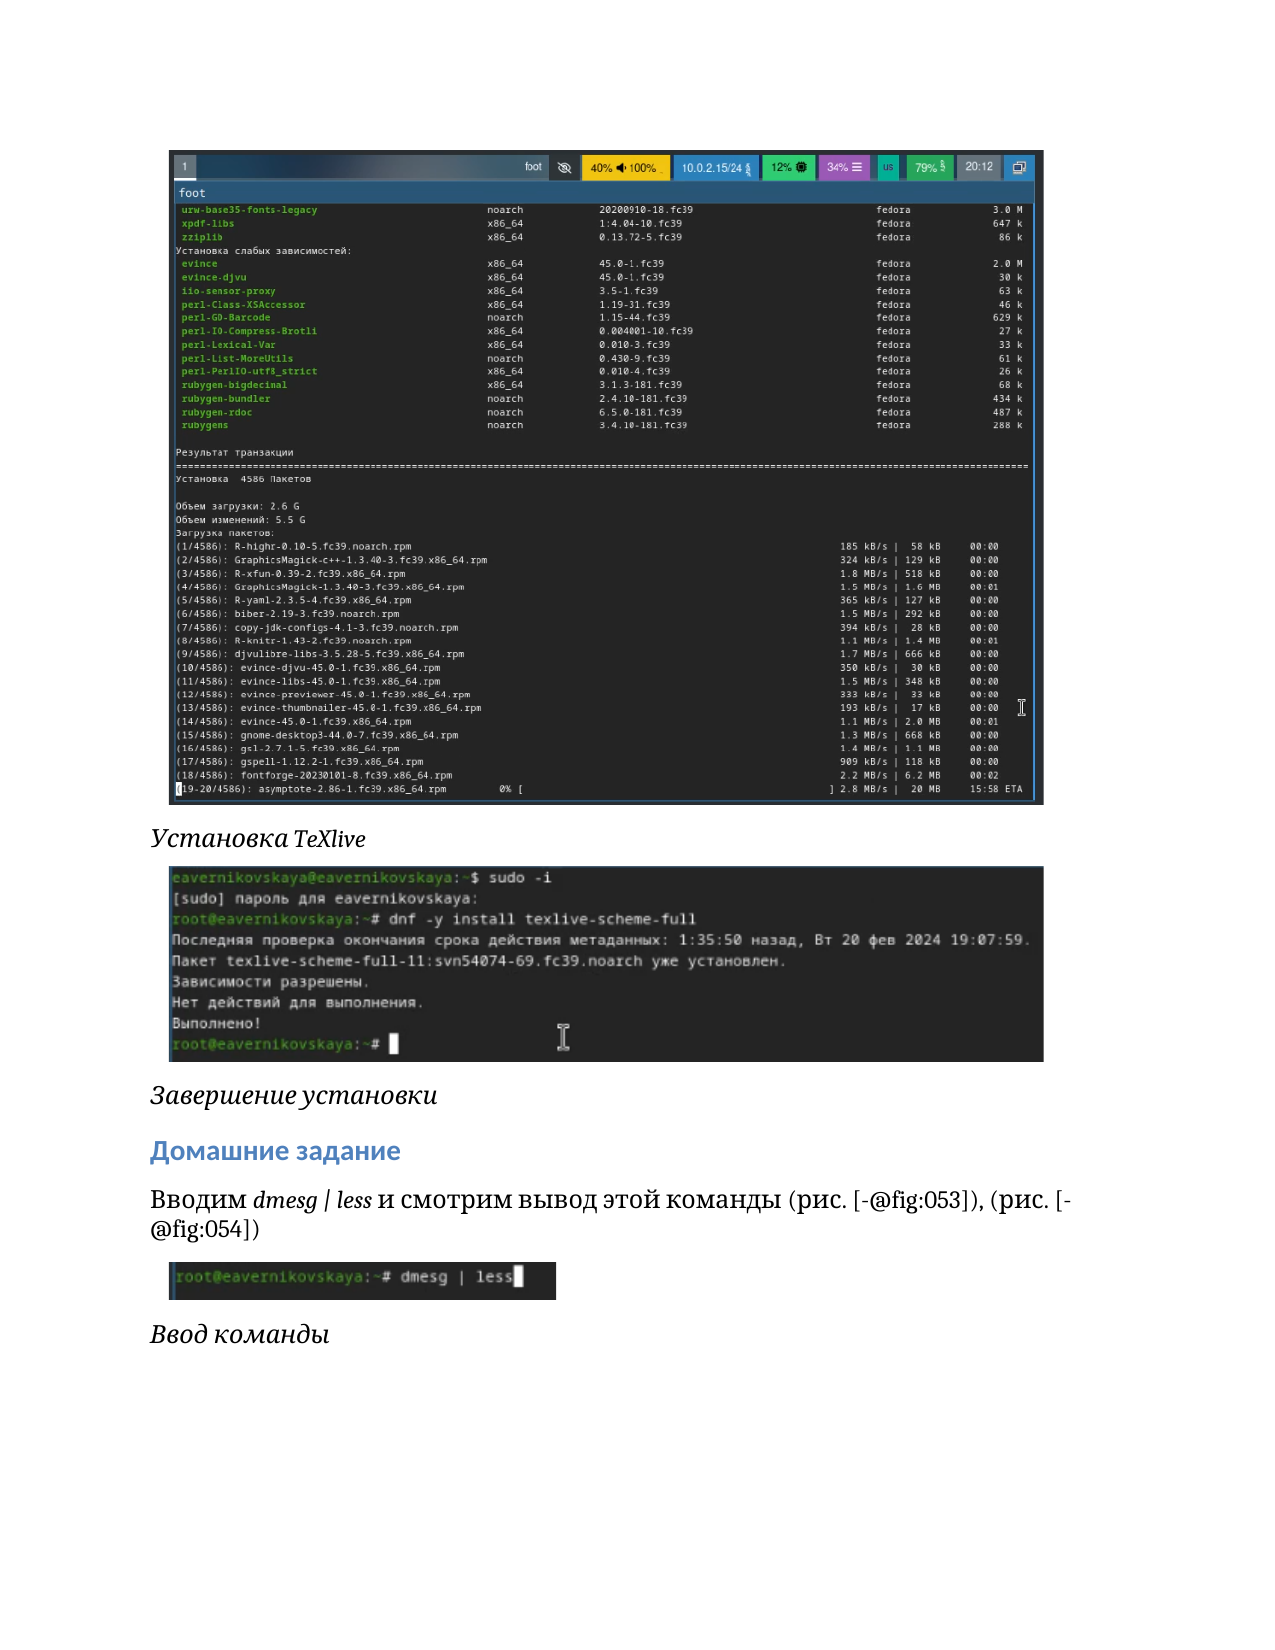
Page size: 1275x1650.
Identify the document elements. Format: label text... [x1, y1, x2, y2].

text Установка TeXlive [150, 825, 1125, 854]
text Ввод команды [150, 1321, 1125, 1349]
picture [168, 866, 1044, 1062]
text Вводим dmesg | less и смотрим вывод этой команды (рис. [-@fig:053]), (рис. [-@fig:054]) [150, 1186, 1125, 1243]
subtitle Домашние задание [150, 1132, 1125, 1167]
picture [168, 150, 1044, 805]
picture [168, 1262, 557, 1300]
text Завершение установки [150, 1082, 1125, 1111]
